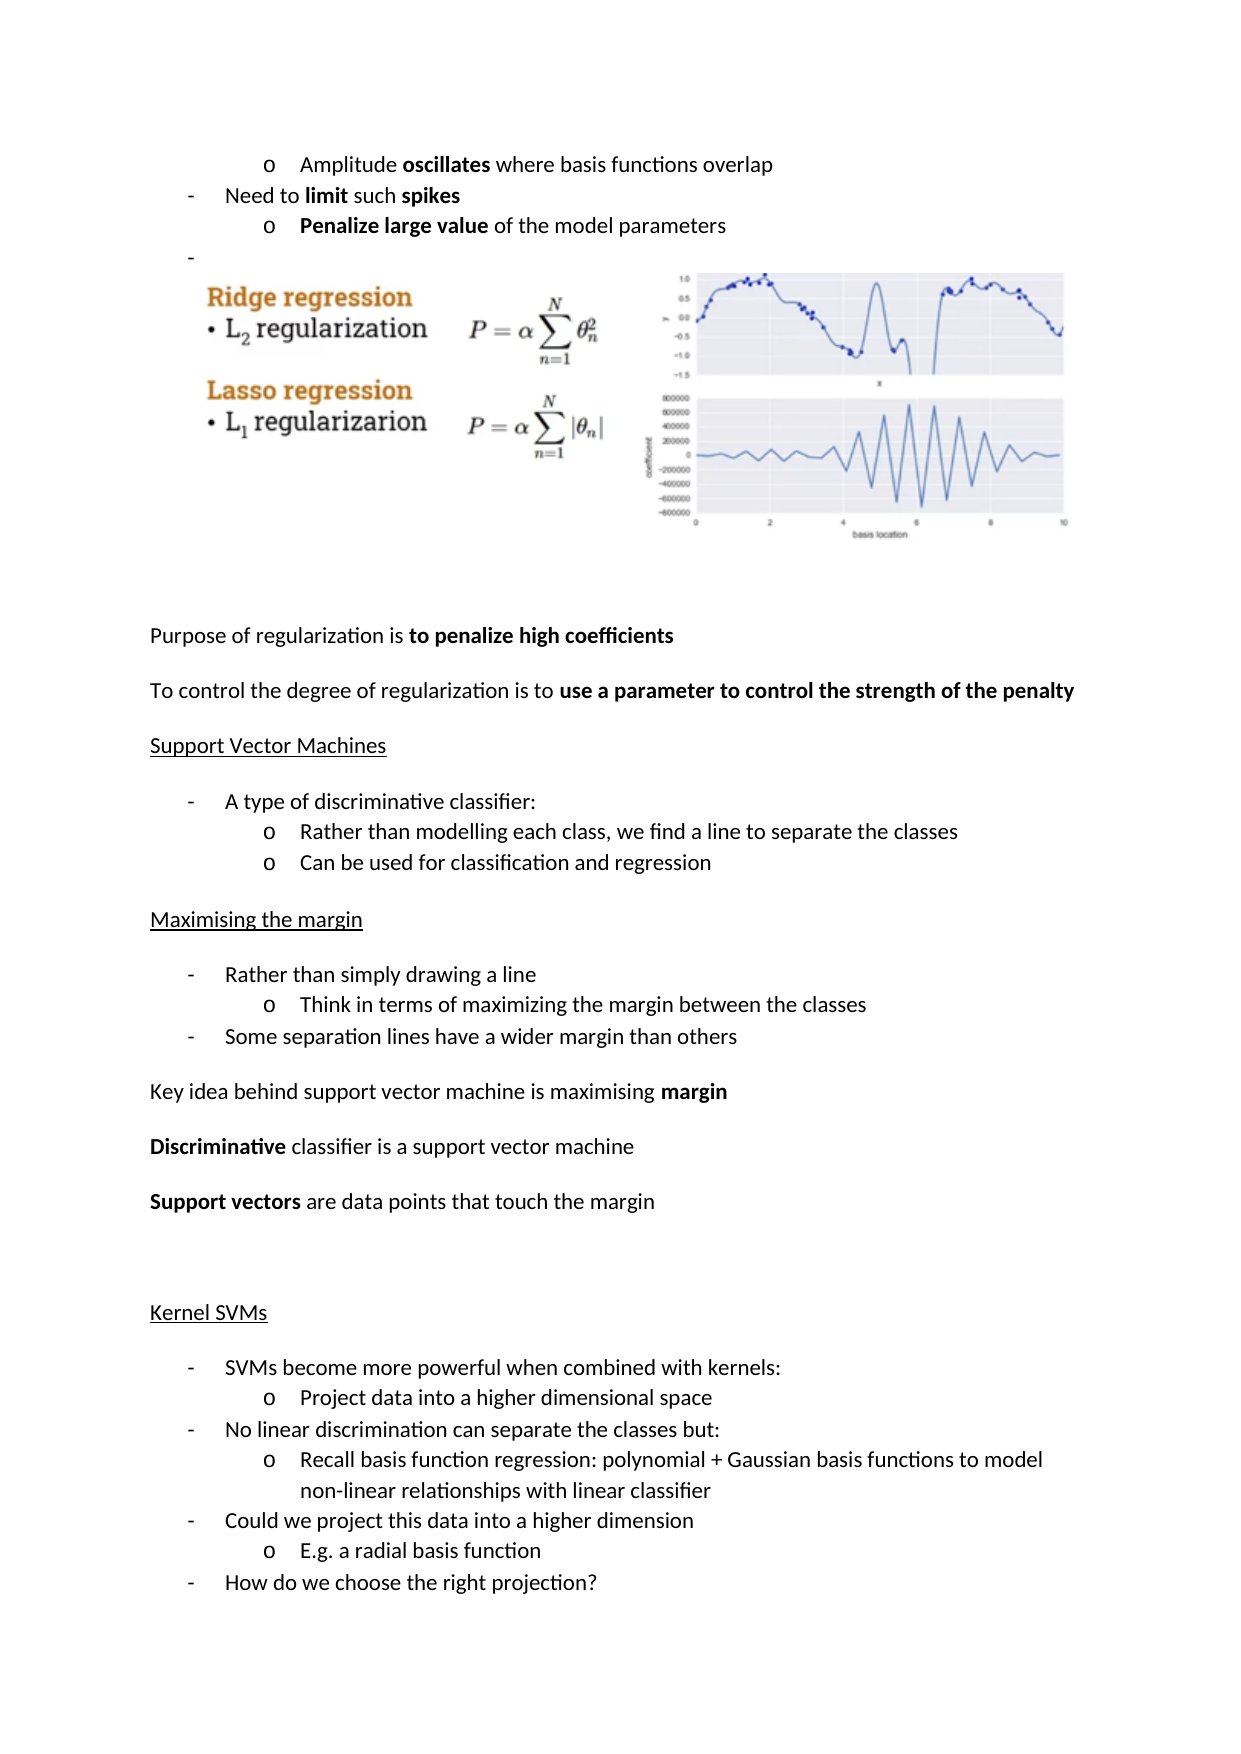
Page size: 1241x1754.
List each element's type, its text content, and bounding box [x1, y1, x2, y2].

text Purpose of regularization is to penalize high coefficients [150, 621, 1090, 649]
list Think in terms of maximizing the margin between the classes [262, 990, 1090, 1019]
list A type of discriminative classifier: [187, 787, 1090, 815]
text Kernel SVMs [150, 1298, 1090, 1326]
list Recall basis function regression: polynomial + Gaussian basis functions to model non-linear relationships with linear classifier [262, 1445, 1090, 1504]
list Can be used for classification and regression [262, 848, 1090, 878]
text Key idea behind support vector machine is maximising margin [150, 1077, 1090, 1105]
list Could we project this data into a higher dimension [187, 1506, 1090, 1534]
list Rather than simply drawing a line [187, 960, 1090, 988]
list Some separation lines have a wider margin than others [187, 1022, 1090, 1050]
text To control the degree of regularization is to use a parameter to control the strength of the penalty [150, 676, 1090, 704]
list E.g. a radial basis function [262, 1537, 1090, 1566]
text Discriminative classifier is a support vector machine [150, 1132, 1090, 1160]
text Support vectors are data points that touch the margin [150, 1187, 1090, 1215]
text Support Vector Machines [150, 732, 1090, 759]
list How do we choose the right projection? [187, 1568, 1090, 1596]
text Maximising the margin [150, 905, 1090, 933]
picture [187, 273, 1128, 564]
list Penalize large value of the model parameters [262, 212, 1090, 241]
list Rather than modelling each class, we find a line to separate the classes [262, 817, 1090, 846]
list Need to limit such spikes [187, 181, 1090, 209]
list Amplitude oscillates where basis functions overlap [262, 150, 1090, 179]
list Project data into a higher dimensional space [262, 1383, 1090, 1412]
list No linear discrimination can separate the classes but: [187, 1415, 1090, 1443]
list SVMs become more powerful when combined with kernels: [187, 1353, 1090, 1381]
